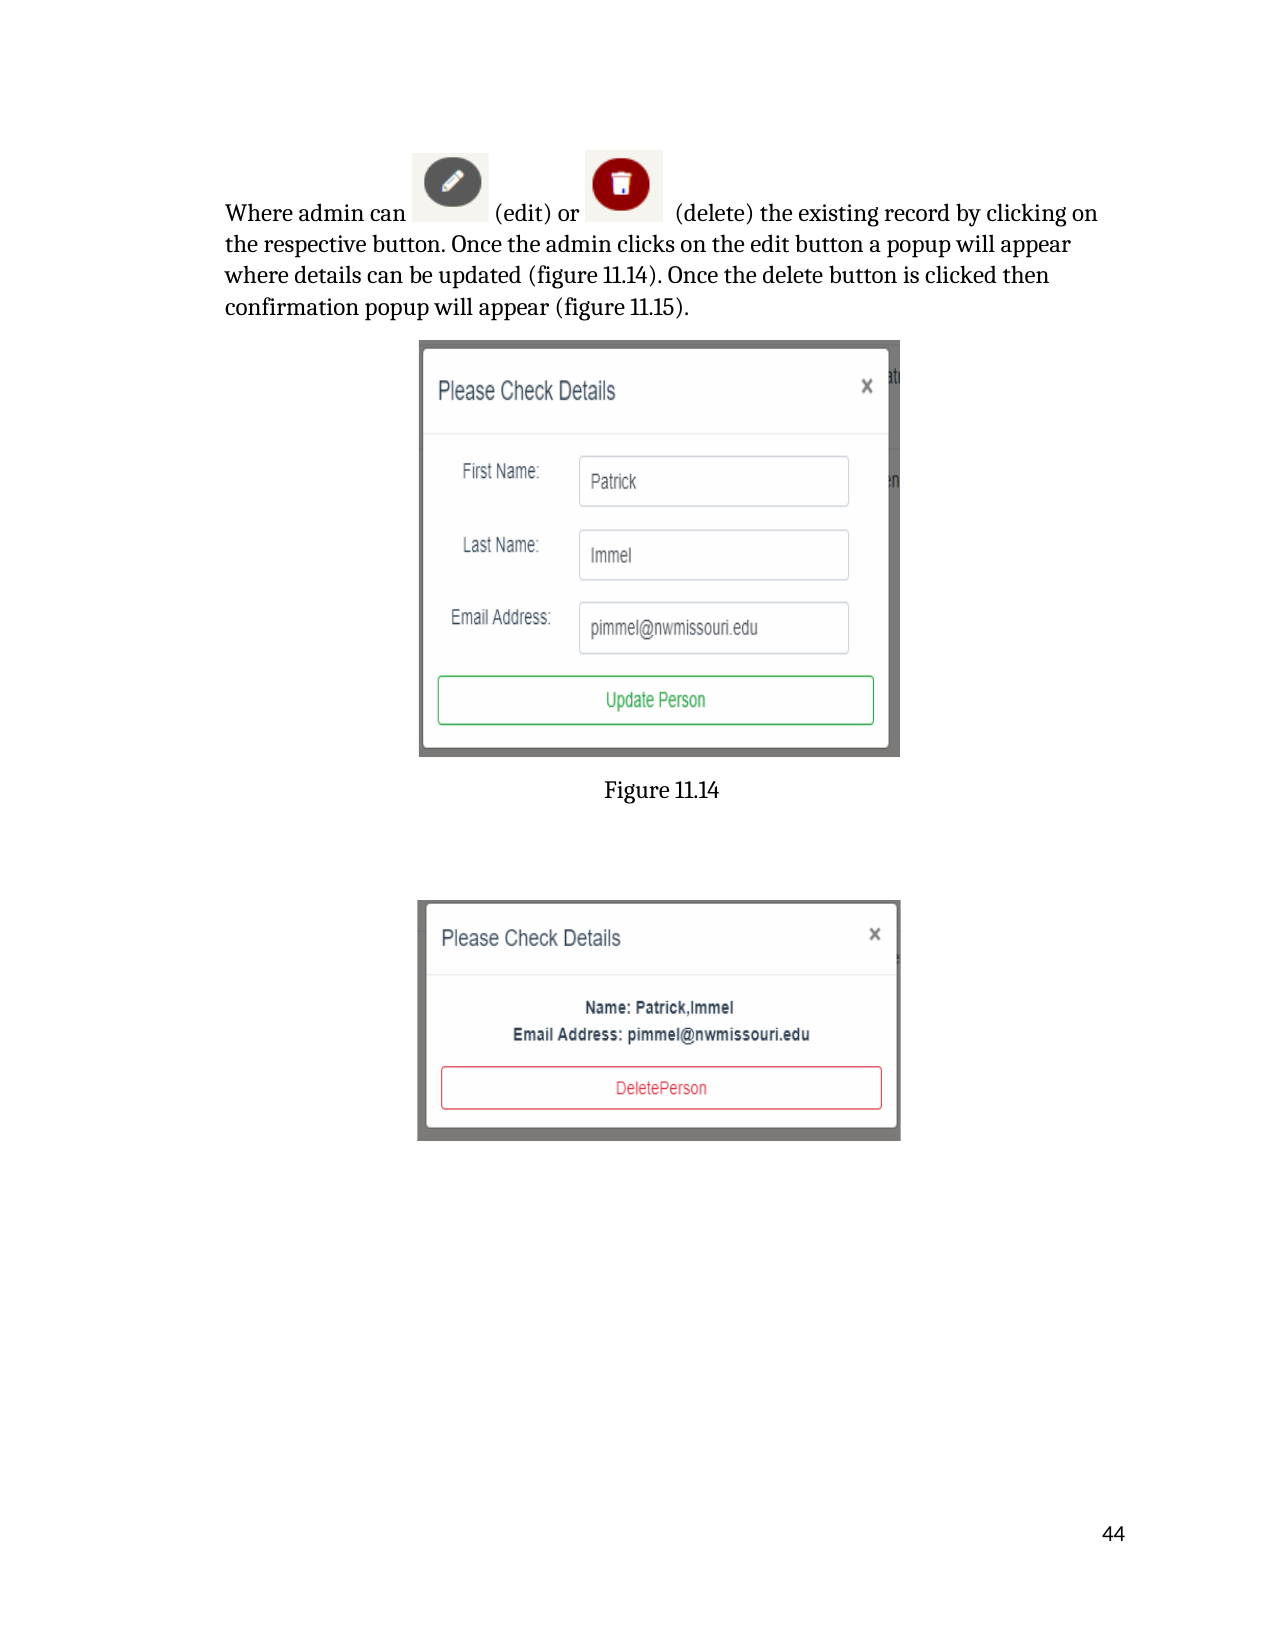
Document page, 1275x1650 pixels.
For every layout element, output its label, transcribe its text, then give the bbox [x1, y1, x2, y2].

picture [417, 900, 901, 1141]
list Figure 11.14 [450, 776, 1125, 805]
picture [411, 153, 489, 222]
picture [418, 340, 900, 757]
picture [585, 150, 664, 222]
list Where admin can (edit) or (delete) the existing record by clicking on the respective button. Once the admin clicks on the edit button a popup will appear where details can be updated (figure 11.14). Once the delete button is clicked then confirmation popup will appear (figure 11.15). [225, 150, 1125, 321]
